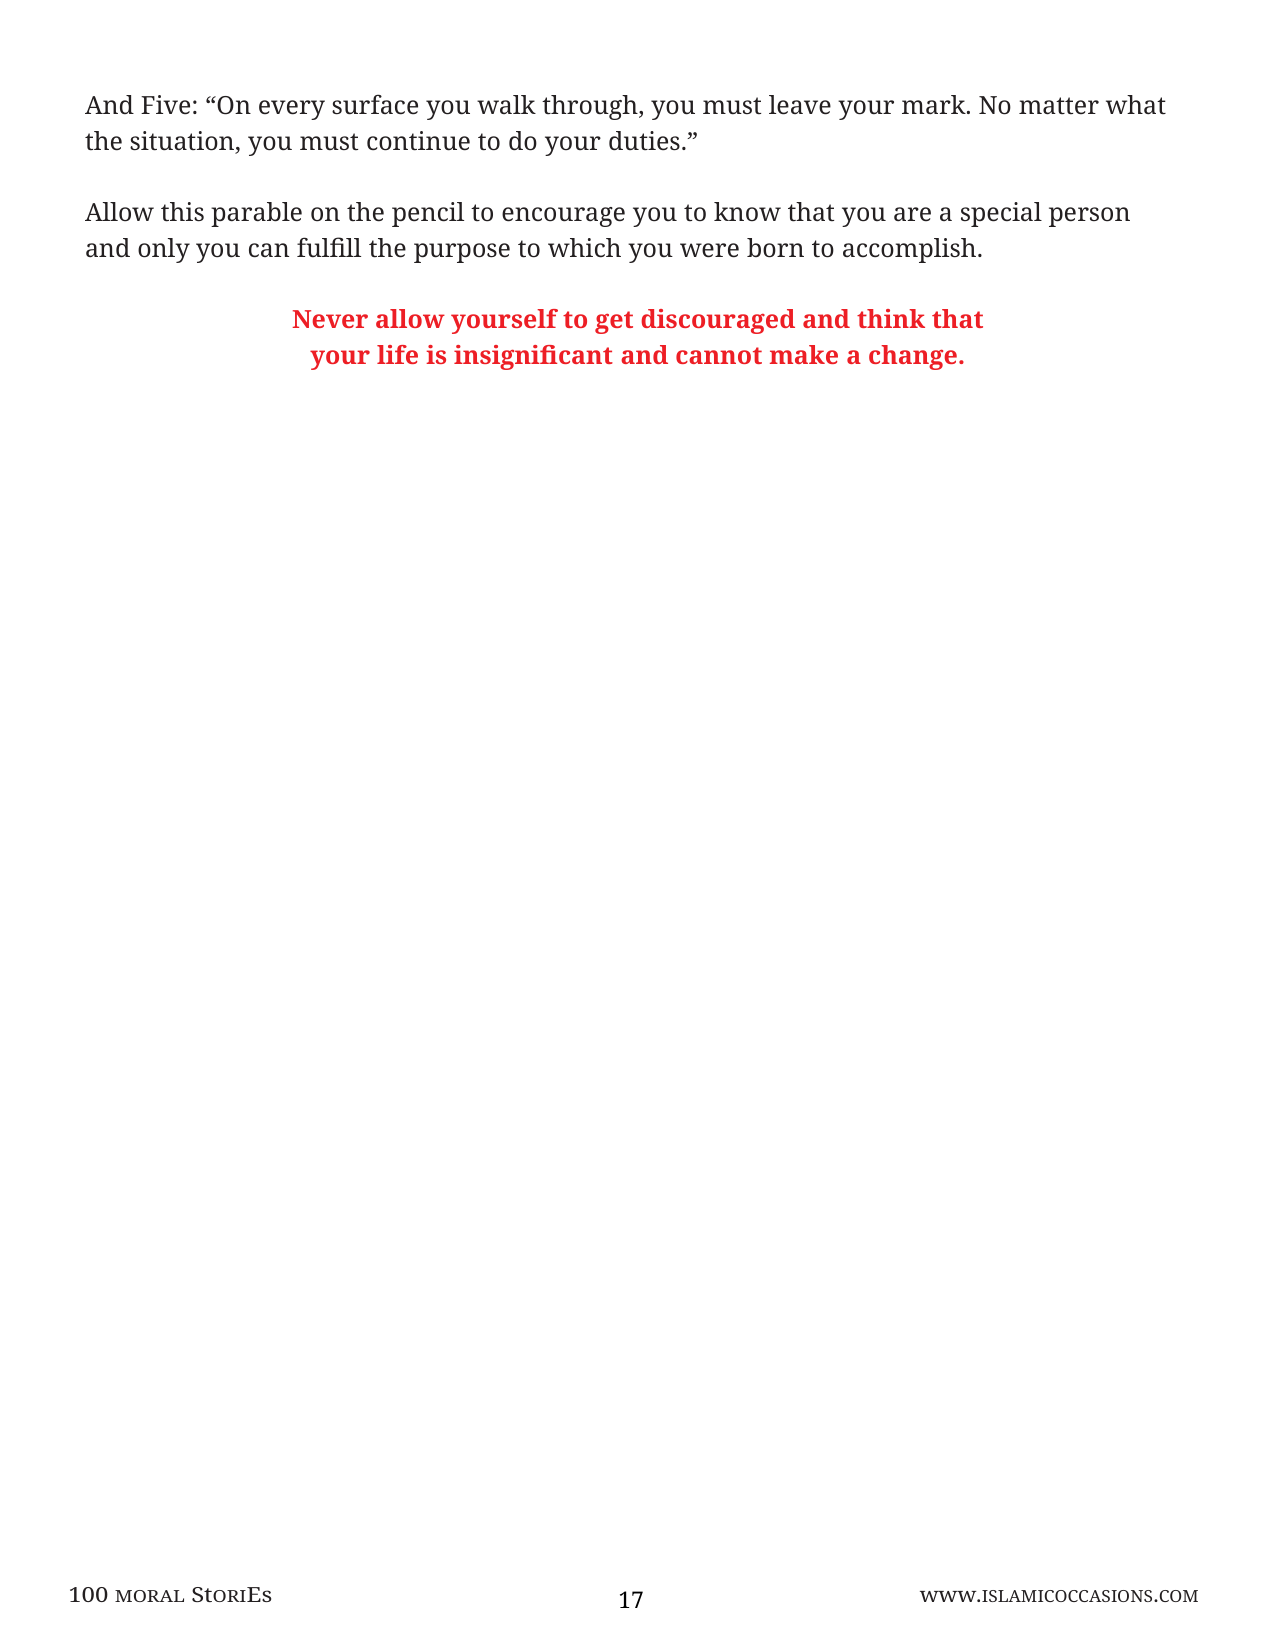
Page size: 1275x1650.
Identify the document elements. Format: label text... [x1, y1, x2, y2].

text Allow this parable on the pencil to encourage you to know that you are a special person and only you can fulfill the purpose to which you were born to accomplish. [85, 195, 1172, 264]
text Never allow yourself to get discouraged and think that your life is insignificant and cannot make a change. [288, 302, 987, 372]
text And Five: “On every surface you walk through, you must leave your mark. No matter what the situation, you must continue to do your duties.” [85, 87, 1210, 157]
